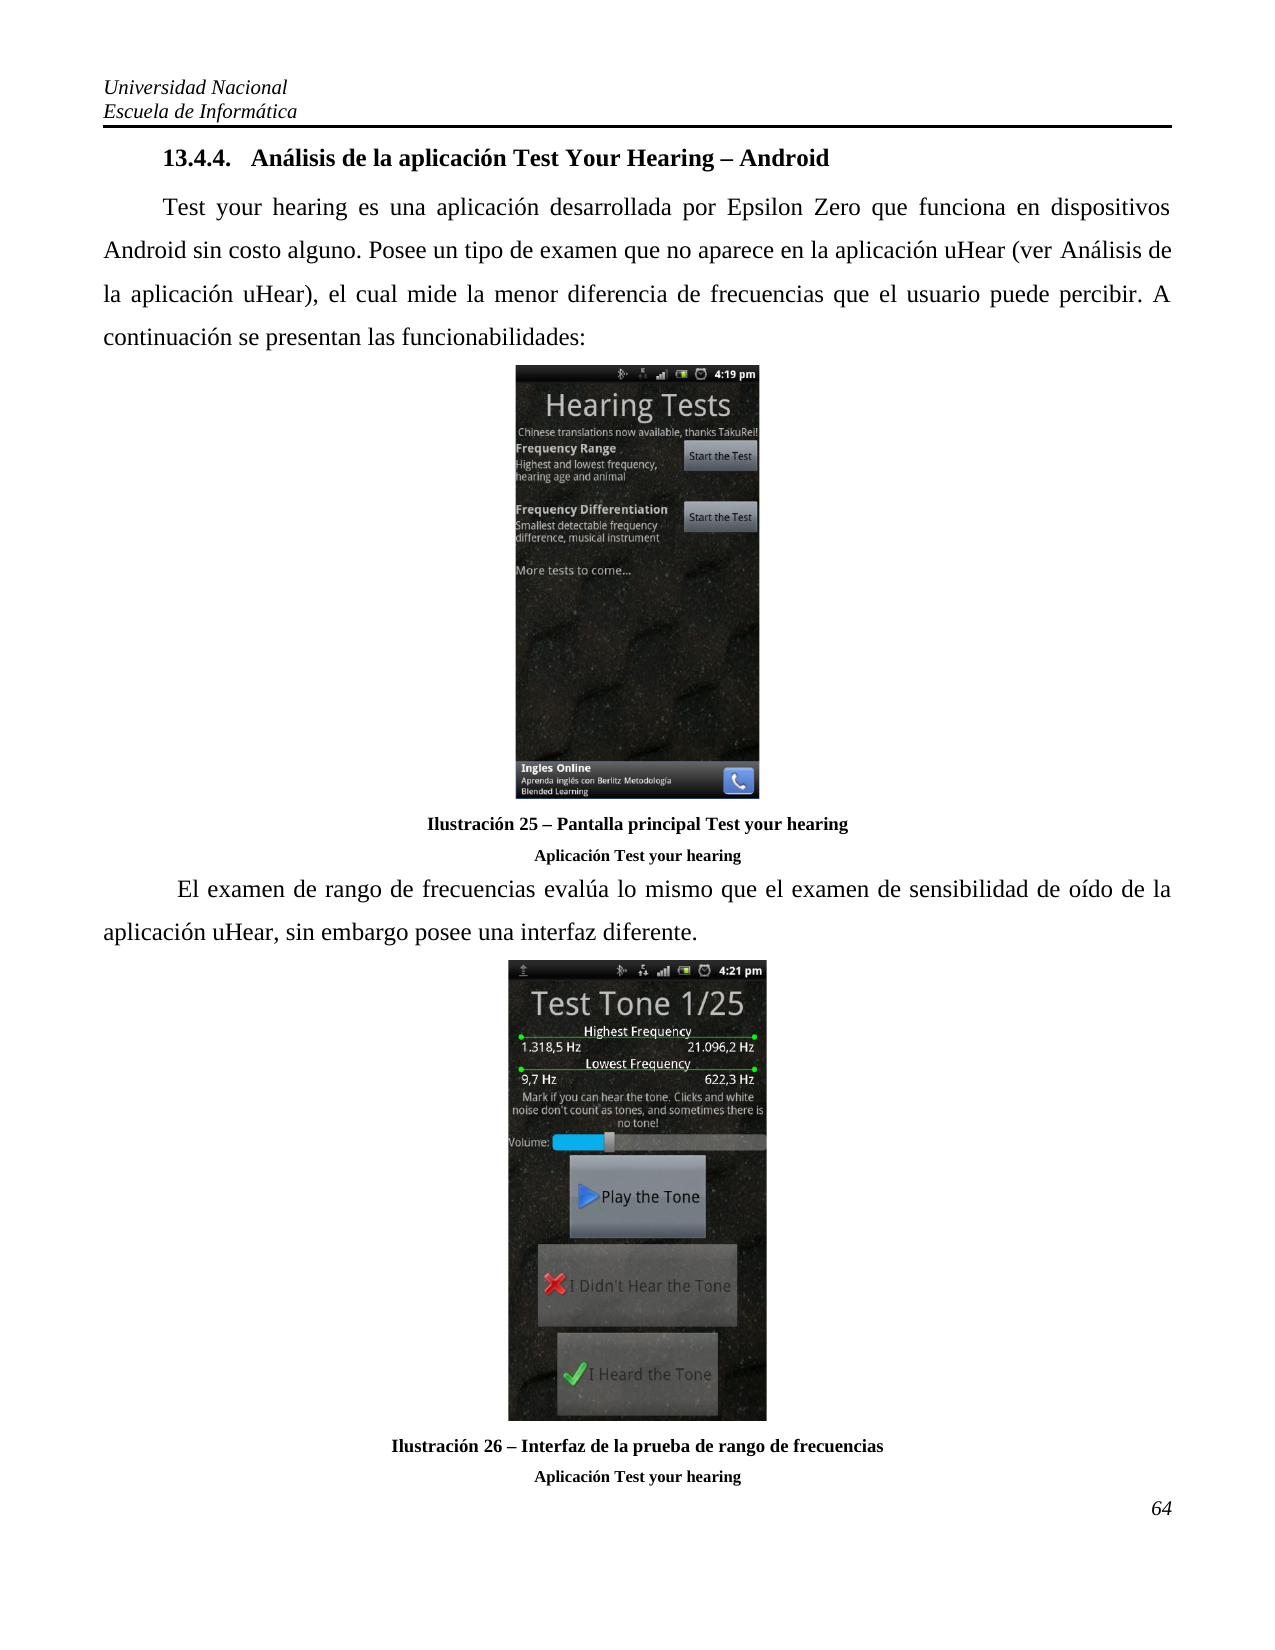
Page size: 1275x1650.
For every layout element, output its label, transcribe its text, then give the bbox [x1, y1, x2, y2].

text Test your hearing es una aplicación desarrollada por Epsilon Zero que funciona en dispositivos Android sin costo alguno. Posee un tipo de examen que no aparece en la aplicación uHear (ver Análisis de la aplicación uHear), el cual mide la menor diferencia de frecuencias que el usuario puede percibir. A continuación se presentan las funcionabilidades: [103, 192, 1172, 351]
text Aplicación Test your hearing [103, 1467, 1172, 1486]
text Ilustración 25 – Pantalla principal Test your hearing [103, 813, 1172, 834]
text Ilustración 26 – Interfaz de la prueba de rango de frecuencias [103, 1435, 1172, 1456]
picture [508, 960, 767, 1421]
text Aplicación Test your hearing [103, 845, 1172, 864]
text El examen de rango de frecuencias evalúa lo mismo que el examen de sensibilidad de oído de la aplicación uHear, sin embargo posee una interfaz diferente. [103, 874, 1172, 946]
text Análisis de la aplicación Test Your Hearing – Android [162, 143, 1172, 172]
picture [515, 365, 760, 799]
